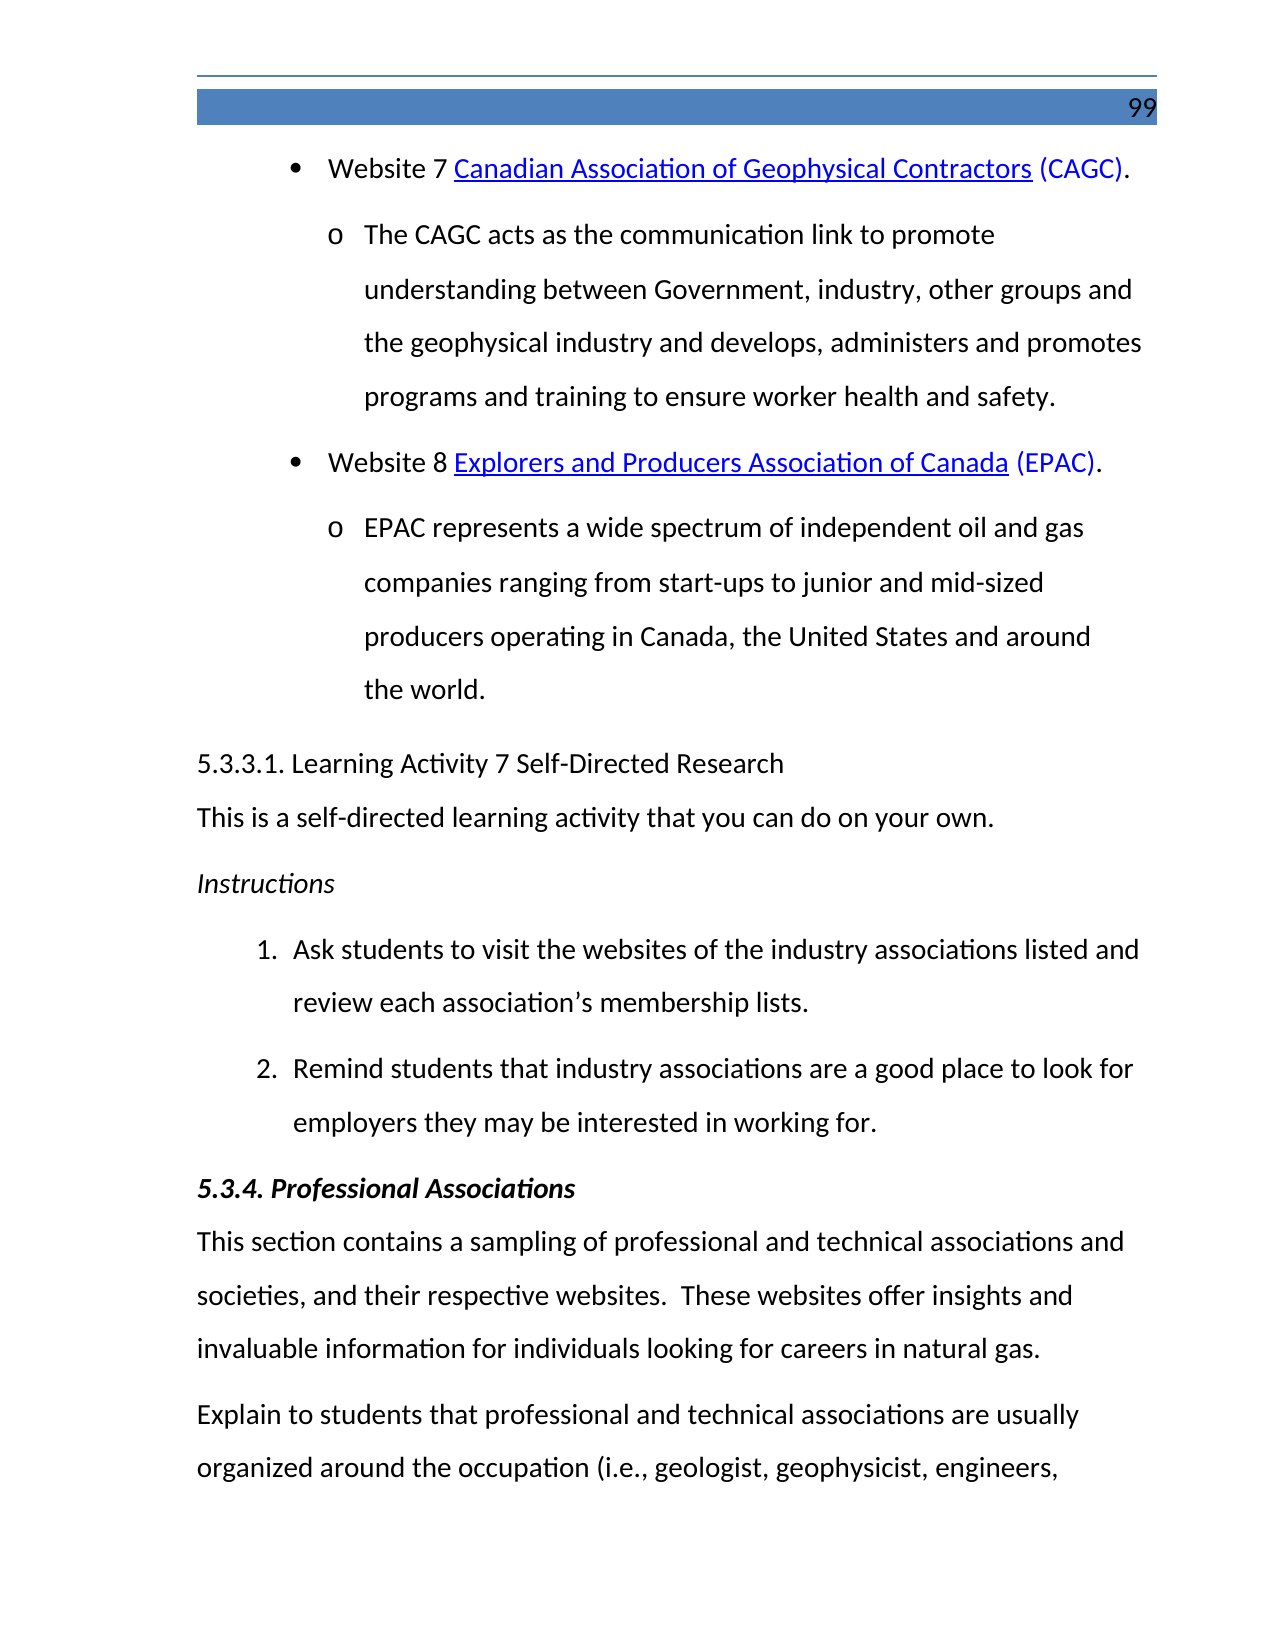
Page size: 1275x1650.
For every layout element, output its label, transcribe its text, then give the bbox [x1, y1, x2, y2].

list EPAC represents a wide spectrum of independent oil and gas companies ranging from start-ups to junior and mid-sized producers operating in Canada, the United States and around the world. [327, 509, 1157, 707]
text This is a self-directed learning activity that you can do on your own. [197, 799, 1157, 835]
list Website 7 Canadian Association of Geophysical Contractors (CAGC). [291, 150, 1157, 186]
text This section contains a sampling of professional and technical associations and societies, and their respective websites. These websites offer insights and invaluable information for individuals looking for careers in natural gas. [197, 1223, 1157, 1366]
subtitle 5.3.3.1. Learning Activity 7 Self-Directed Research [197, 746, 1157, 781]
list Website 8 Explorers and Producers Association of Canada (EPAC). [291, 444, 1157, 479]
subtitle 5.3.4. Professional Associations [197, 1170, 1157, 1205]
list Remind students that industry associations are a good place to look for employers they may be interested in working for. [256, 1050, 1157, 1139]
list The CAGC acts as the communication link to promote understanding between Government, industry, other groups and the geophysical industry and develops, administers and promotes programs and training to ensure worker health and safety. [327, 216, 1157, 413]
text Instructions [197, 865, 1157, 901]
list Ask students to visit the websites of the industry associations listed and review each association’s membership lists. [256, 931, 1157, 1020]
